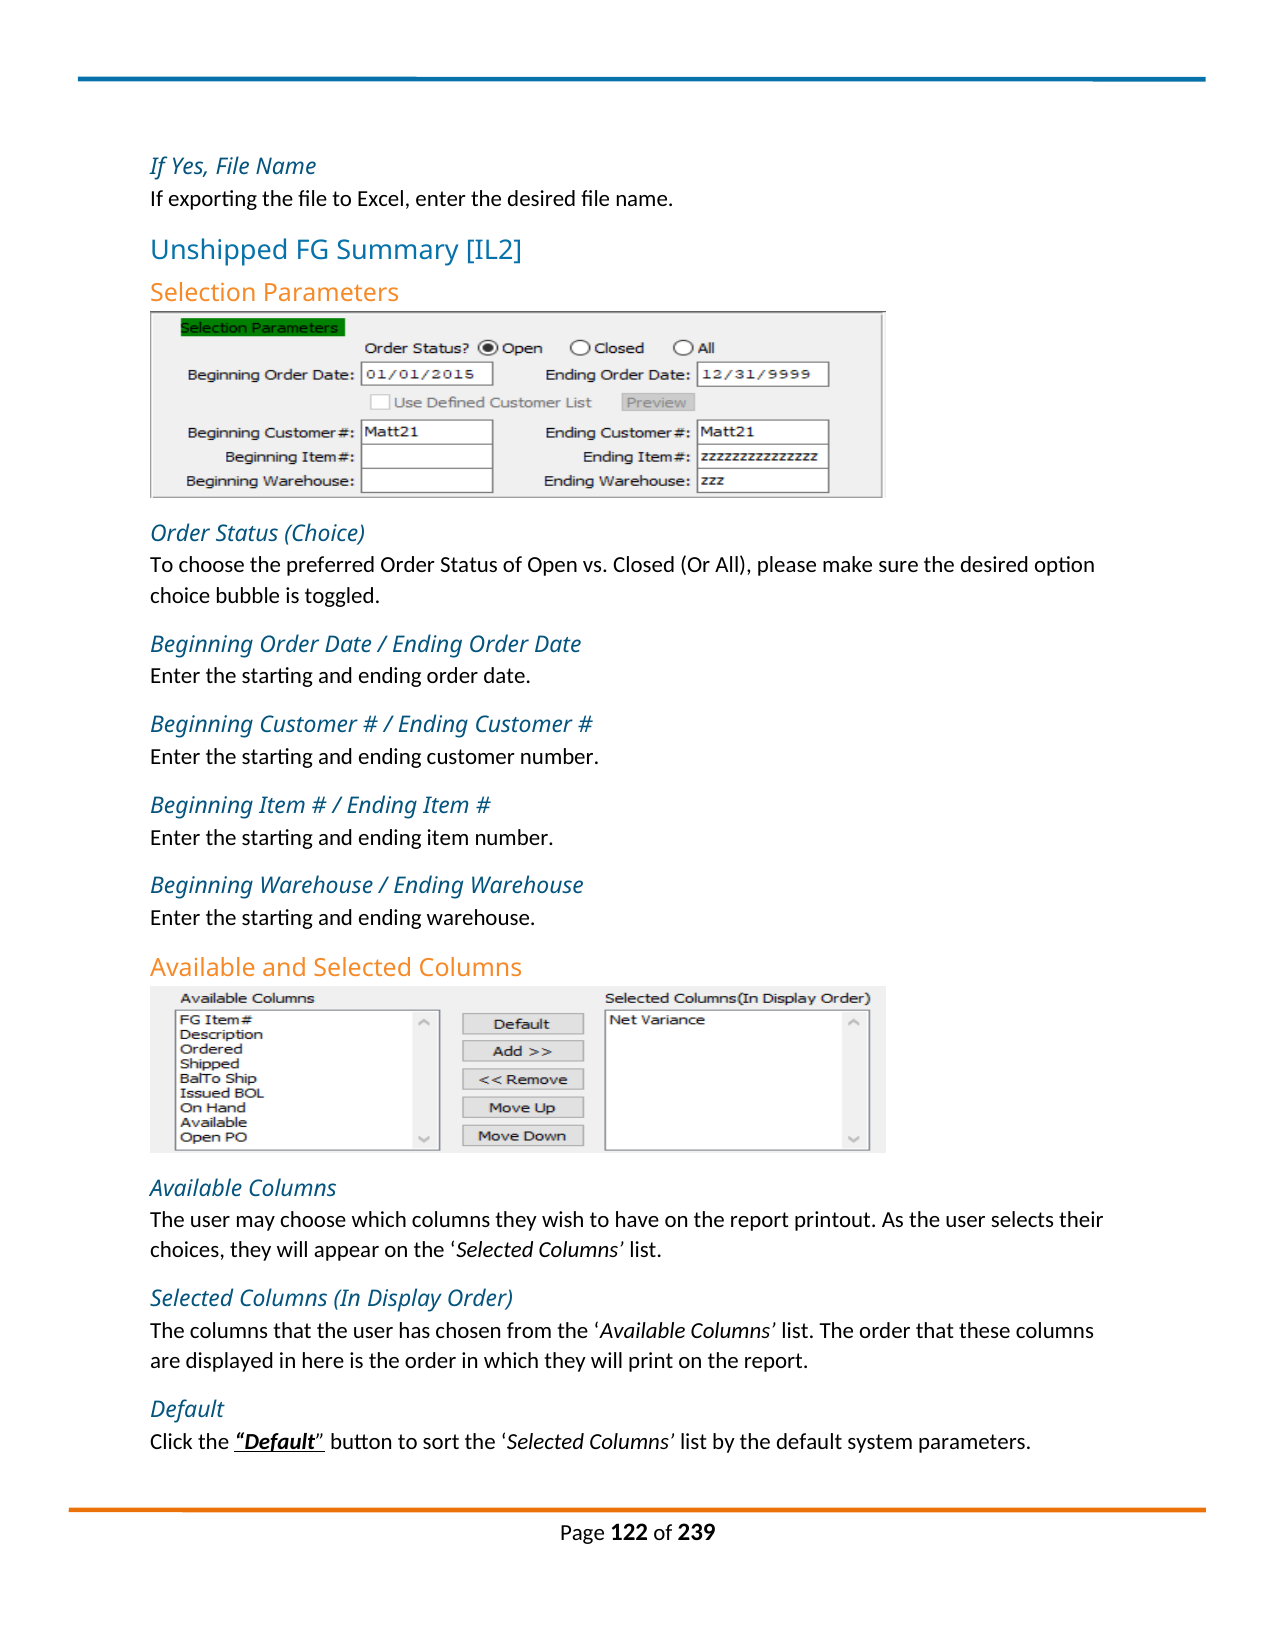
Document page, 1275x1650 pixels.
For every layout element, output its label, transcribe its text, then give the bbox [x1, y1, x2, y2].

text Enter the starting and ending order date. [150, 661, 1125, 689]
picture [150, 986, 886, 1153]
subtitle Beginning Item # / Ending Item # [150, 789, 1125, 820]
subtitle Order Status (Choice) [150, 517, 1125, 548]
subtitle Available Columns [150, 1171, 1125, 1203]
text If exporting the file to Excel, enter the desired file name. [150, 184, 1125, 212]
subtitle Beginning Customer # / Ending Customer # [150, 708, 1125, 739]
text Enter the starting and ending warehouse. [150, 903, 1125, 931]
subtitle Beginning Order Date / Ending Order Date [150, 628, 1125, 659]
text The columns that the user has chosen from the ‘Available Columns’ list. The order that these columns are displayed in here is the order in which they will print on the report. [150, 1316, 1125, 1374]
text Enter the starting and ending item number. [150, 823, 1125, 851]
subtitle Beginning Warehouse / Ending Warehouse [150, 869, 1125, 901]
text The user may choose which columns they wish to have on the report printout. As the user selects their choices, they will appear on the ‘Selected Columns’ list. [150, 1205, 1125, 1263]
subtitle Available and Selected Columns [150, 950, 1125, 984]
subtitle Selected Columns (In Display Order) [150, 1282, 1125, 1313]
text Enter the starting and ending customer number. [150, 742, 1125, 770]
subtitle Selection Parameters [150, 274, 1125, 309]
picture [150, 311, 886, 498]
subtitle If Yes, File Name [150, 150, 1125, 181]
subtitle Unshipped FG Summary [IL2] [150, 231, 1125, 267]
text Click the “Default” button to sort the ‘Selected Columns’ list by the default system parameters. [150, 1427, 1125, 1455]
subtitle Default [150, 1393, 1125, 1424]
text To choose the preferred Order Status of Open vs. Closed (Or All), please make sure the desired option choice bubble is toggled. [150, 551, 1125, 609]
